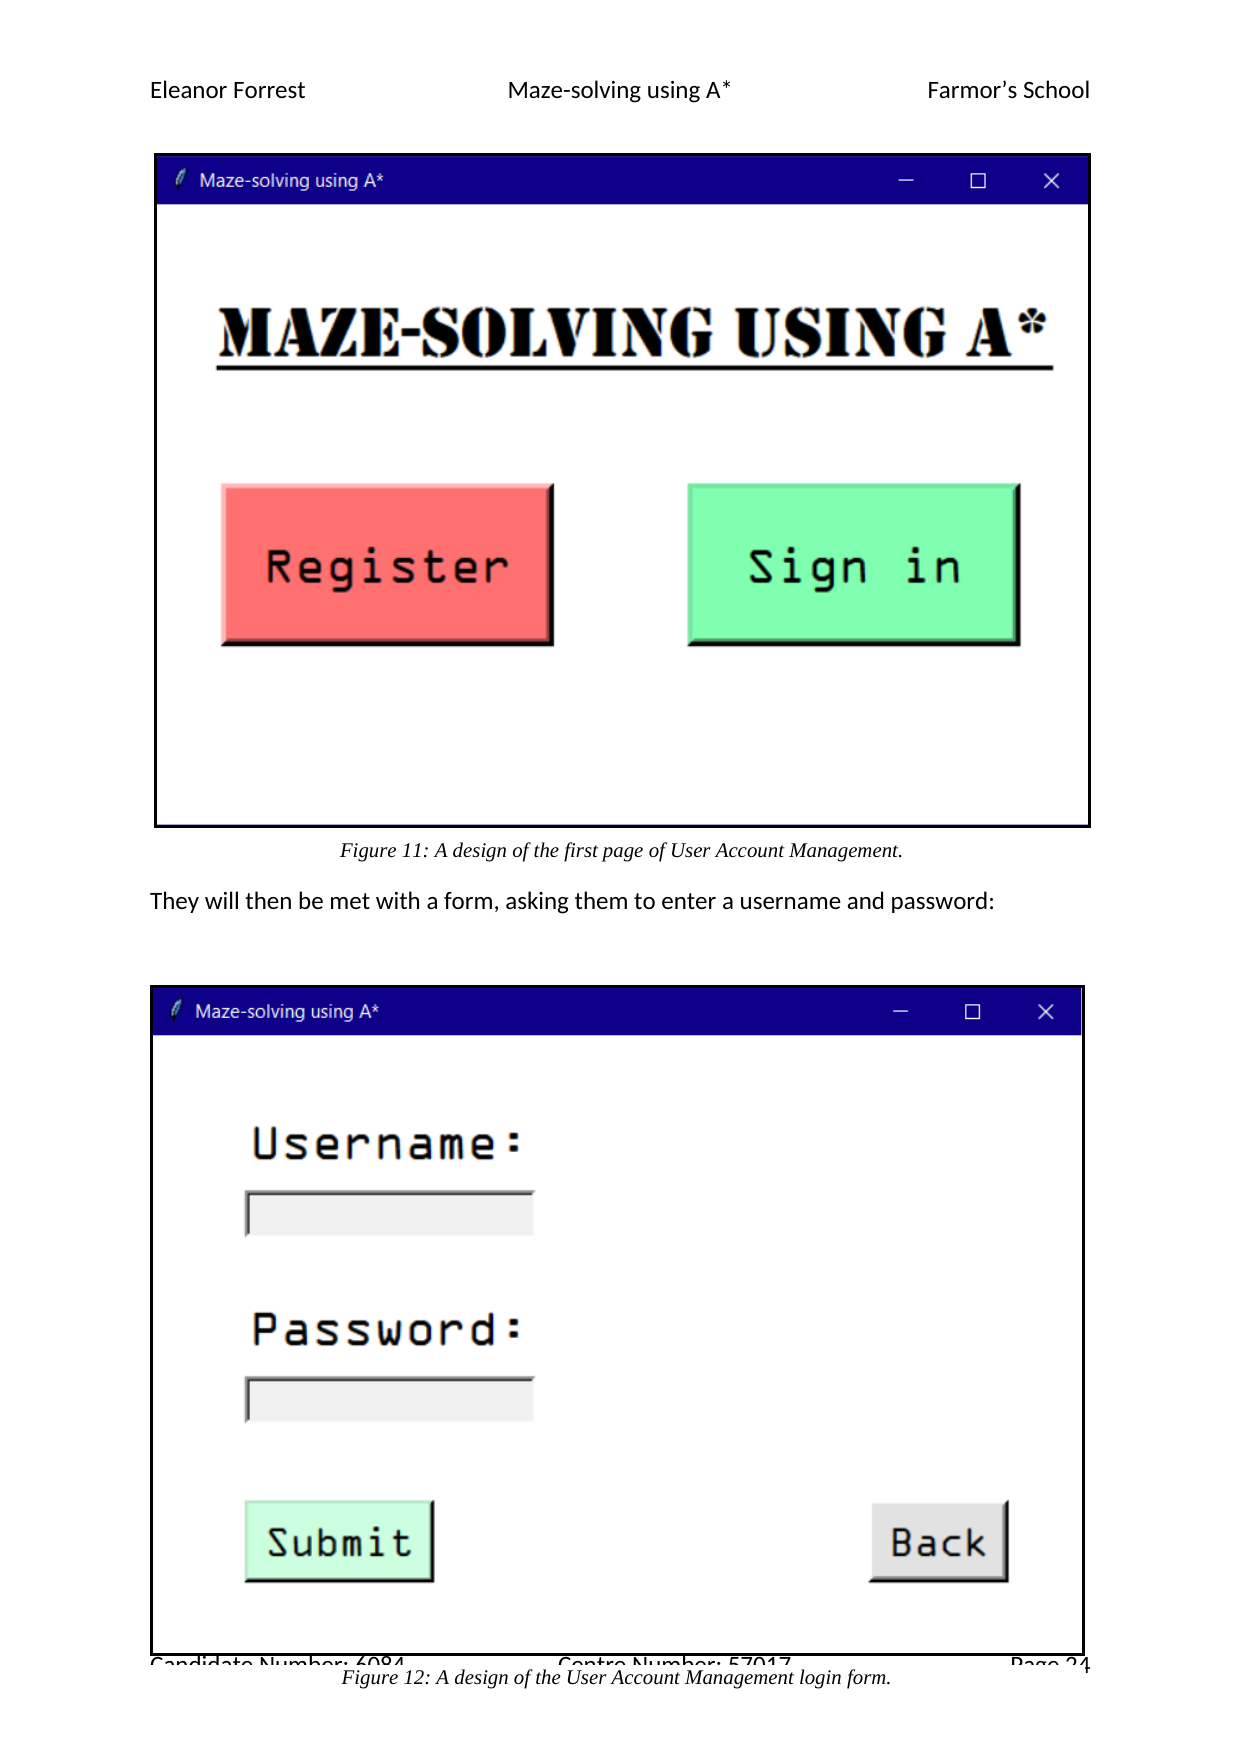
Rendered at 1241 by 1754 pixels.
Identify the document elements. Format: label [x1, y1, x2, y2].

picture [157, 156, 1088, 825]
picture [153, 988, 1081, 1653]
